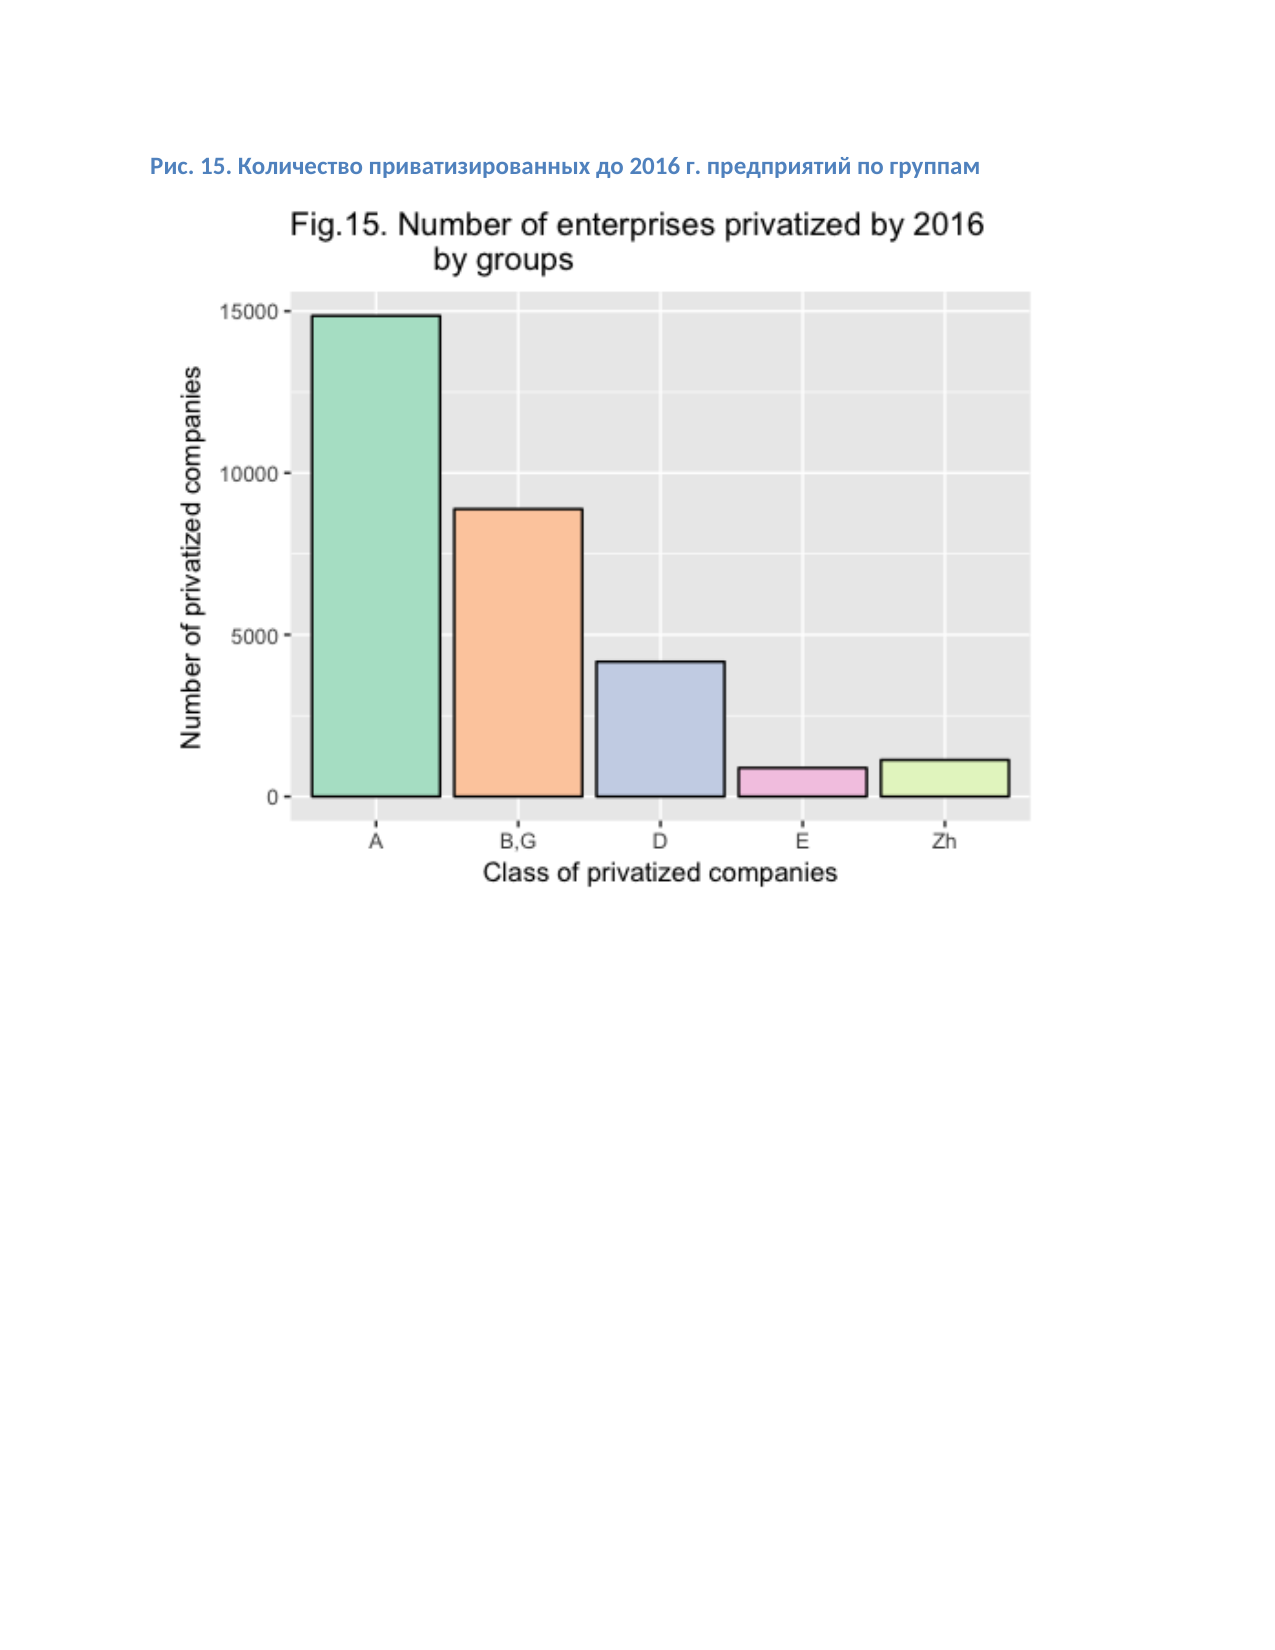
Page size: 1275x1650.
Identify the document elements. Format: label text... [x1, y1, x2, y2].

subtitle Рис. 15. Количество приватизированных до 2016 г. предприятий по группам [150, 150, 1125, 181]
picture [168, 199, 1044, 900]
